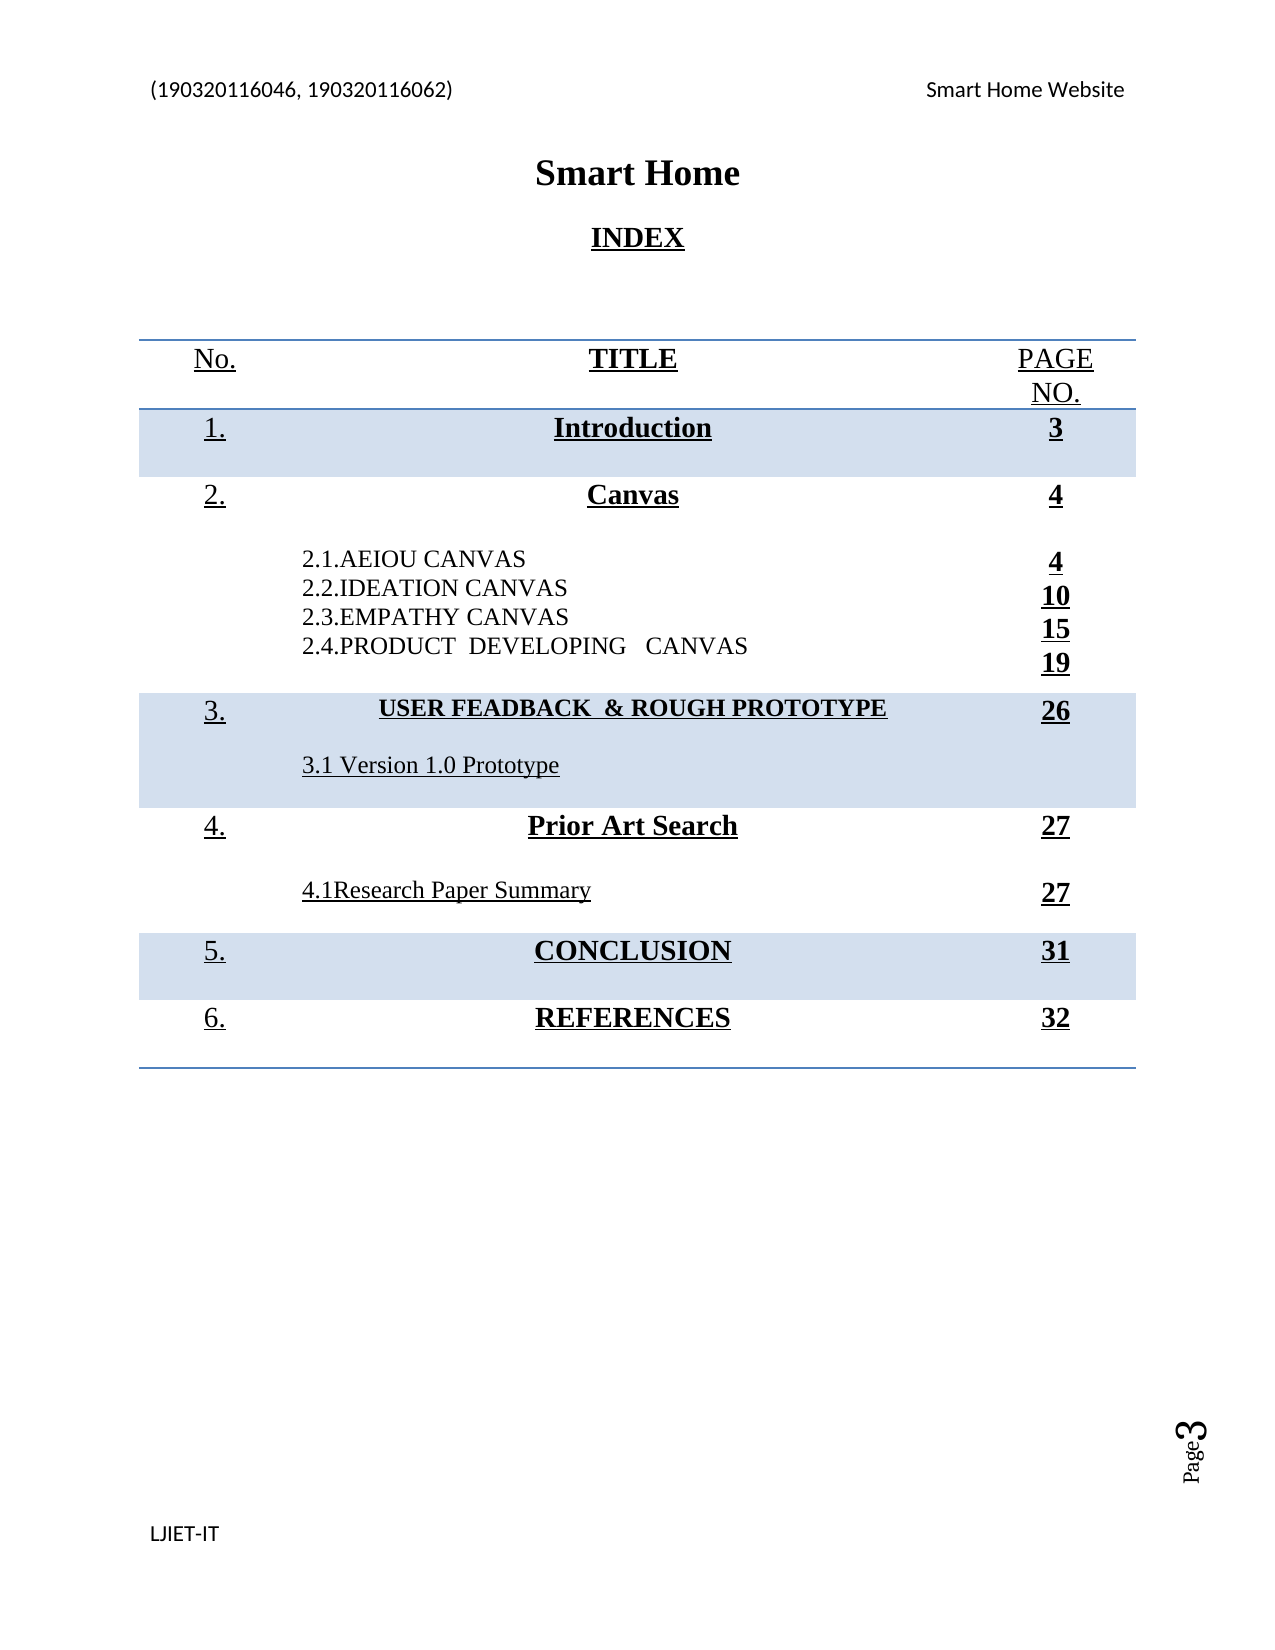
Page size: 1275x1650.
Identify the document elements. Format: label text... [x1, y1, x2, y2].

table_cell 5. [139, 933, 291, 1000]
table_cell REFERENCES [291, 1000, 975, 1067]
table_cell Introduction [291, 410, 975, 477]
table_header TITLE [291, 341, 975, 408]
text Smart Home [150, 150, 1125, 193]
table_cell 4 4 10 15 19 [975, 478, 1136, 693]
table_cell USER FEADBACK & ROUGH PROTOTYPE 3.1 Version 1.0 Prototype [291, 693, 975, 808]
table_cell Canvas 2.1.AEIOU CANVAS 2.2.IDEATION CANVAS 2.3.EMPATHY CANVAS 2.4.PRODUCT DEVELOPING CANVAS [291, 478, 975, 693]
table_cell 32 [975, 1000, 1136, 1067]
table_cell 31 [975, 933, 1136, 1000]
table_cell 4. [139, 808, 291, 933]
table_cell 3 [975, 410, 1136, 477]
table_cell 26 [975, 693, 1136, 808]
table_cell 27 27 [975, 808, 1136, 933]
table_cell Prior Art Search 4.1Research Paper Summary [291, 808, 975, 933]
text INDEX [150, 220, 1125, 254]
table_cell CONCLUSION [291, 933, 975, 1000]
table_header PAGE NO. [975, 341, 1136, 408]
table_cell 1. [139, 410, 291, 477]
table_header No. [139, 341, 291, 408]
table_cell 6. [139, 1000, 291, 1067]
table_cell 3. [139, 693, 291, 808]
table_cell 2. [139, 478, 291, 693]
